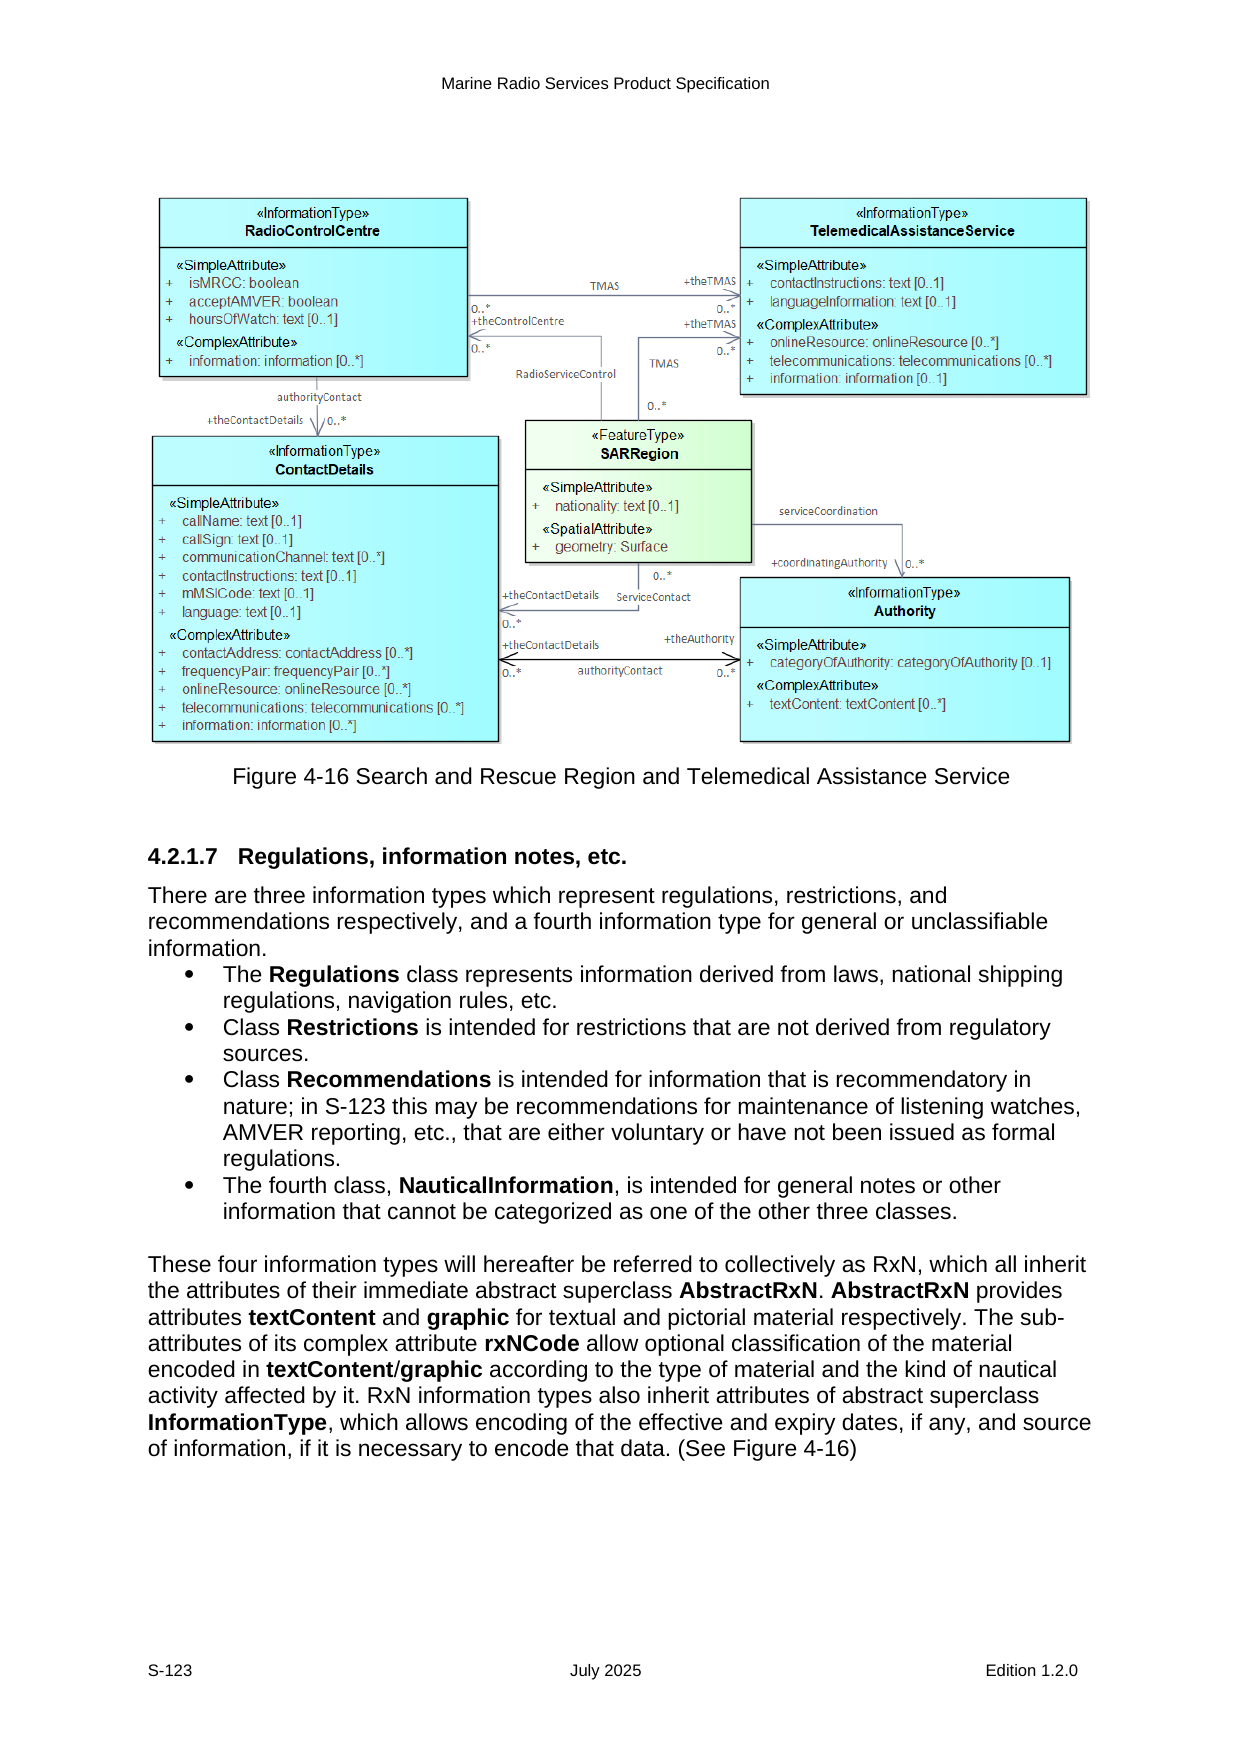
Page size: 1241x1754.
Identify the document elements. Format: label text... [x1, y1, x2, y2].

picture [147, 191, 1095, 751]
text Figure 4-16 Search and Rescue Region and Telemedical Assistance Service [148, 763, 1094, 789]
list Class Recommendations is intended for information that is recommendatory in nature; in S-123 this may be recommendations for maintenance of listening watches, AMVER reporting, etc., that are either voluntary or have not been issued as formal regulations. [185, 1066, 1094, 1172]
list The Regulations class represents information derived from laws, national shipping regulations, navigation rules, etc. [185, 961, 1094, 1013]
subtitle Regulations, information notes, etc. [148, 843, 1094, 869]
list Class Restrictions is intended for restrictions that are not derived from regulatory sources. [185, 1013, 1094, 1066]
list The fourth class, NauticalInformation, is intended for general notes or other information that cannot be categorized as one of the other three classes. [185, 1172, 1094, 1224]
text There are three information types which represent regulations, restrictions, and recommendations respectively, and a fourth information type for general or unclassifiable information. [148, 882, 1094, 961]
text These four information types will hereafter be referred to collectively as RxN, which all inherit the attributes of their immediate abstract superclass AbstractRxN. AbstractRxN provides attributes textContent and graphic for textual and pictorial material respectively. The sub-attributes of its complex attribute rxNCode allow optional classification of the material encoded in textContent/graphic according to the type of material and the kind of nautical activity affected by it. RxN information types also inherit attributes of abstract superclass InformationType, which allows encoding of the effective and expiry dates, if any, and source of information, if it is necessary to encode that data. (See Figure 4-16) [148, 1251, 1094, 1462]
